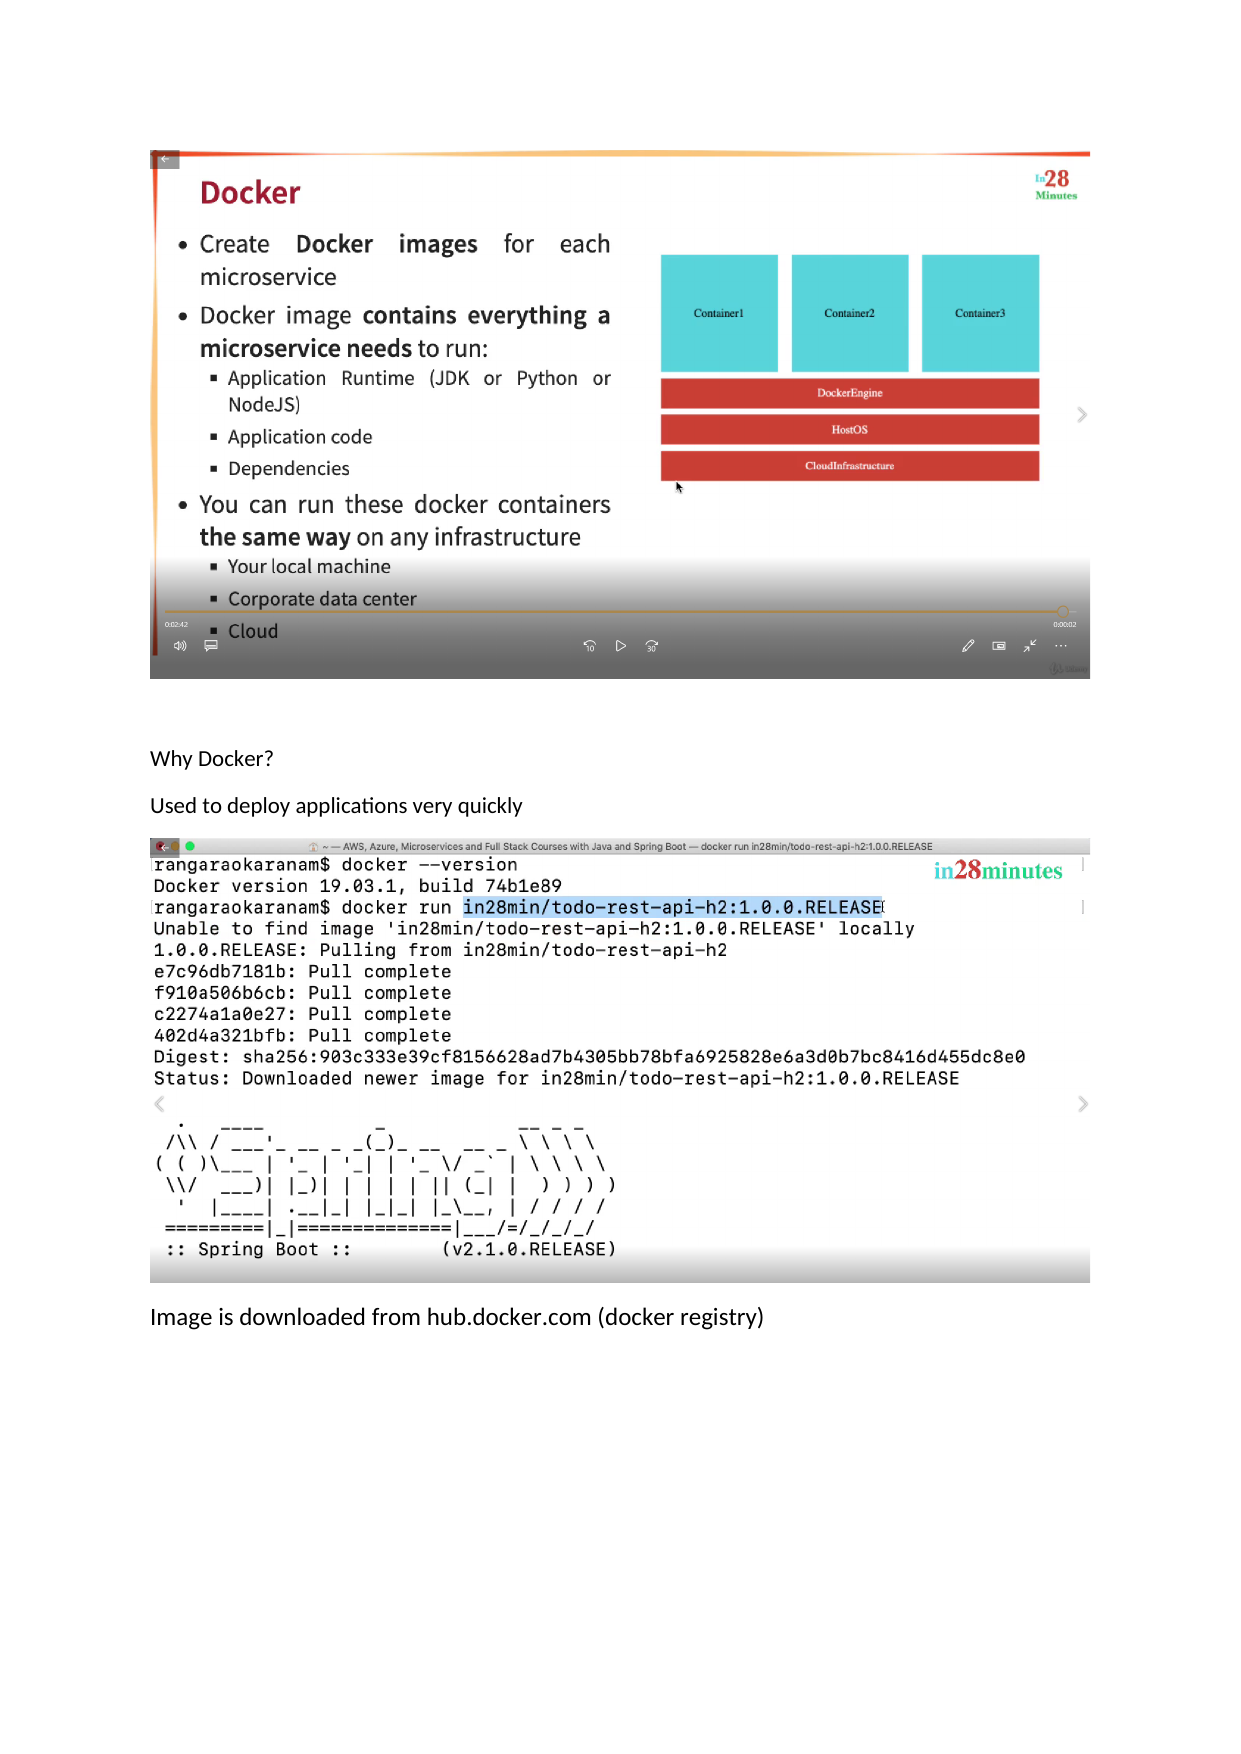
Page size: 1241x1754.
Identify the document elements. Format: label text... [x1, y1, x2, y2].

picture [150, 838, 1091, 1283]
text Why Docker? [150, 744, 1090, 773]
picture [150, 150, 1091, 679]
text Image is downloaded from hub.docker.com (docker registry) [150, 1301, 1090, 1332]
text Used to deploy applications very quickly [150, 791, 1090, 819]
